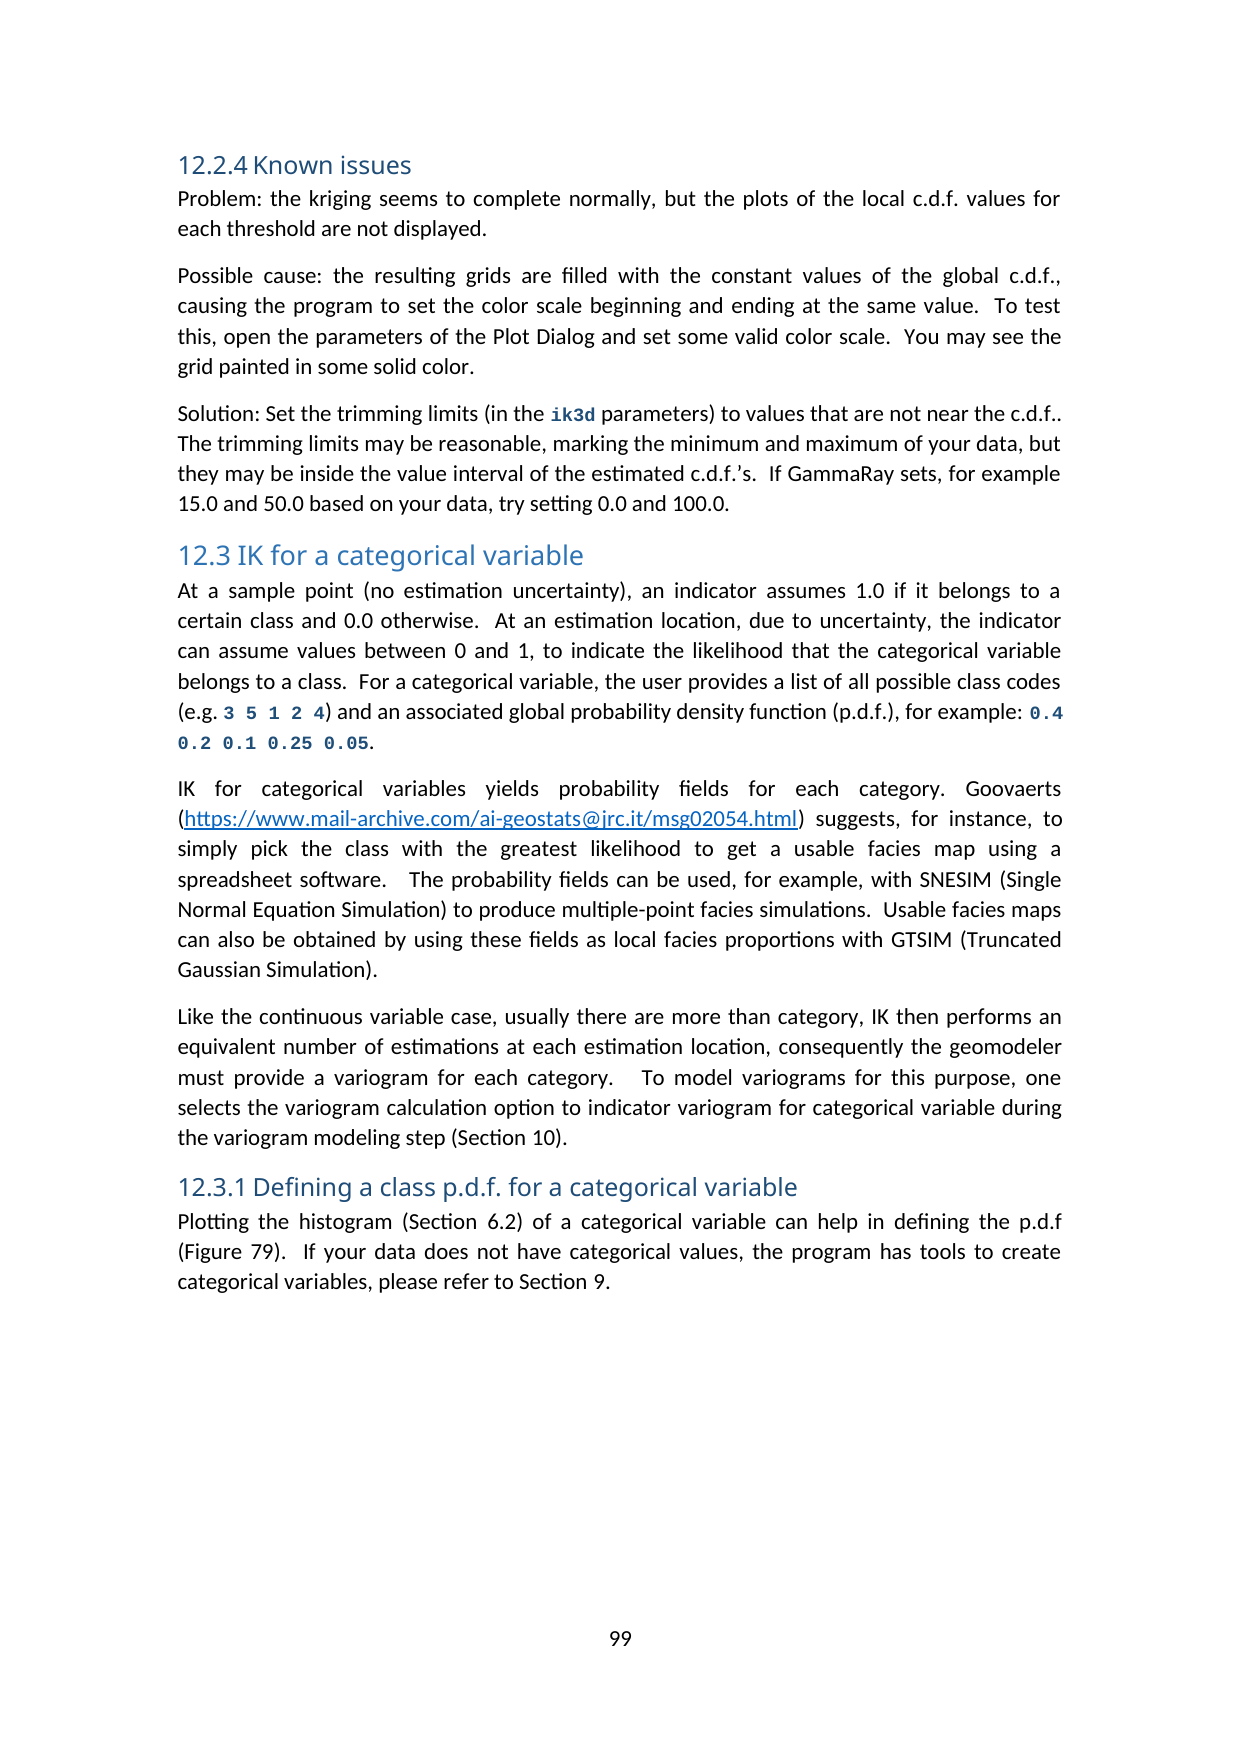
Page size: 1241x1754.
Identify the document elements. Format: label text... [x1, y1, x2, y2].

text At a sample point (no estimation uncertainty), an indicator assumes 1.0 if it belongs to a certain class and 0.0 otherwise. At an estimation location, due to uncertainty, the indicator can assume values between 0 and 1, to indicate the likelihood that the categorical variable belongs to a class. For a categorical variable, the user provides a list of all possible class codes (e.g. 3 5 1 2 4) and an associated global probability density function (p.d.f.), for example: 0.4 0.2 0.1 0.25 0.05. [177, 576, 1063, 755]
text Plotting the histogram (Section 6.2) of a categorical variable can help in defining the p.d.f (Figure 79). If your data does not have categorical values, the program has tools to create categorical variables, please refer to Section 9. [177, 1207, 1063, 1295]
subtitle Defining a class p.d.f. for a categorical variable [177, 1170, 1063, 1204]
text Solution: Set the trimming limits (in the ik3d parameters) to values that are not near the c.d.f.. The trimming limits may be reasonable, marking the minimum and maximum of your data, but they may be inside the value interval of the estimated c.d.f.’s. If GammaRay sets, for example 15.0 and 50.0 based on your data, try setting 0.0 and 100.0. [177, 399, 1063, 518]
text Possible cause: the resulting grids are filled with the constant values of the global c.d.f., causing the program to set the color scale beginning and ending at the same value. To test this, open the parameters of the Plot Dialog and set some valid color scale. You may see the grid painted in some solid color. [177, 261, 1063, 380]
text IK for categorical variables yields probability fields for each category. Goovaerts (https://www.mail-archive.com/ai-geostats@jrc.it/msg02054.html) suggests, for instance, to simply pick the class with the greatest likelihood to get a usable facies map using a spreadsheet software. The probability fields can be used, for example, with SNESIM (Single Normal Equation Simulation) to produce multiple-point facies simulations. Usable facies maps can also be obtained by using these fields as local facies proportions with GTSIM (Truncated Gaussian Simulation). [177, 774, 1063, 983]
text Problem: the kriging seems to complete normally, but the plots of the local c.d.f. values for each threshold are not displayed. [177, 184, 1063, 243]
subtitle IK for a categorical variable [177, 536, 1063, 573]
text Like the continuous variable case, usually there are more than category, IK then performs an equivalent number of estimations at each estimation location, consequently the geomodeler must provide a variogram for each category. To model variograms for this purpose, one selects the variogram calculation option to indicator variogram for categorical variable during the variogram modeling step (Section 10). [177, 1002, 1063, 1151]
subtitle Known issues [177, 148, 1063, 182]
